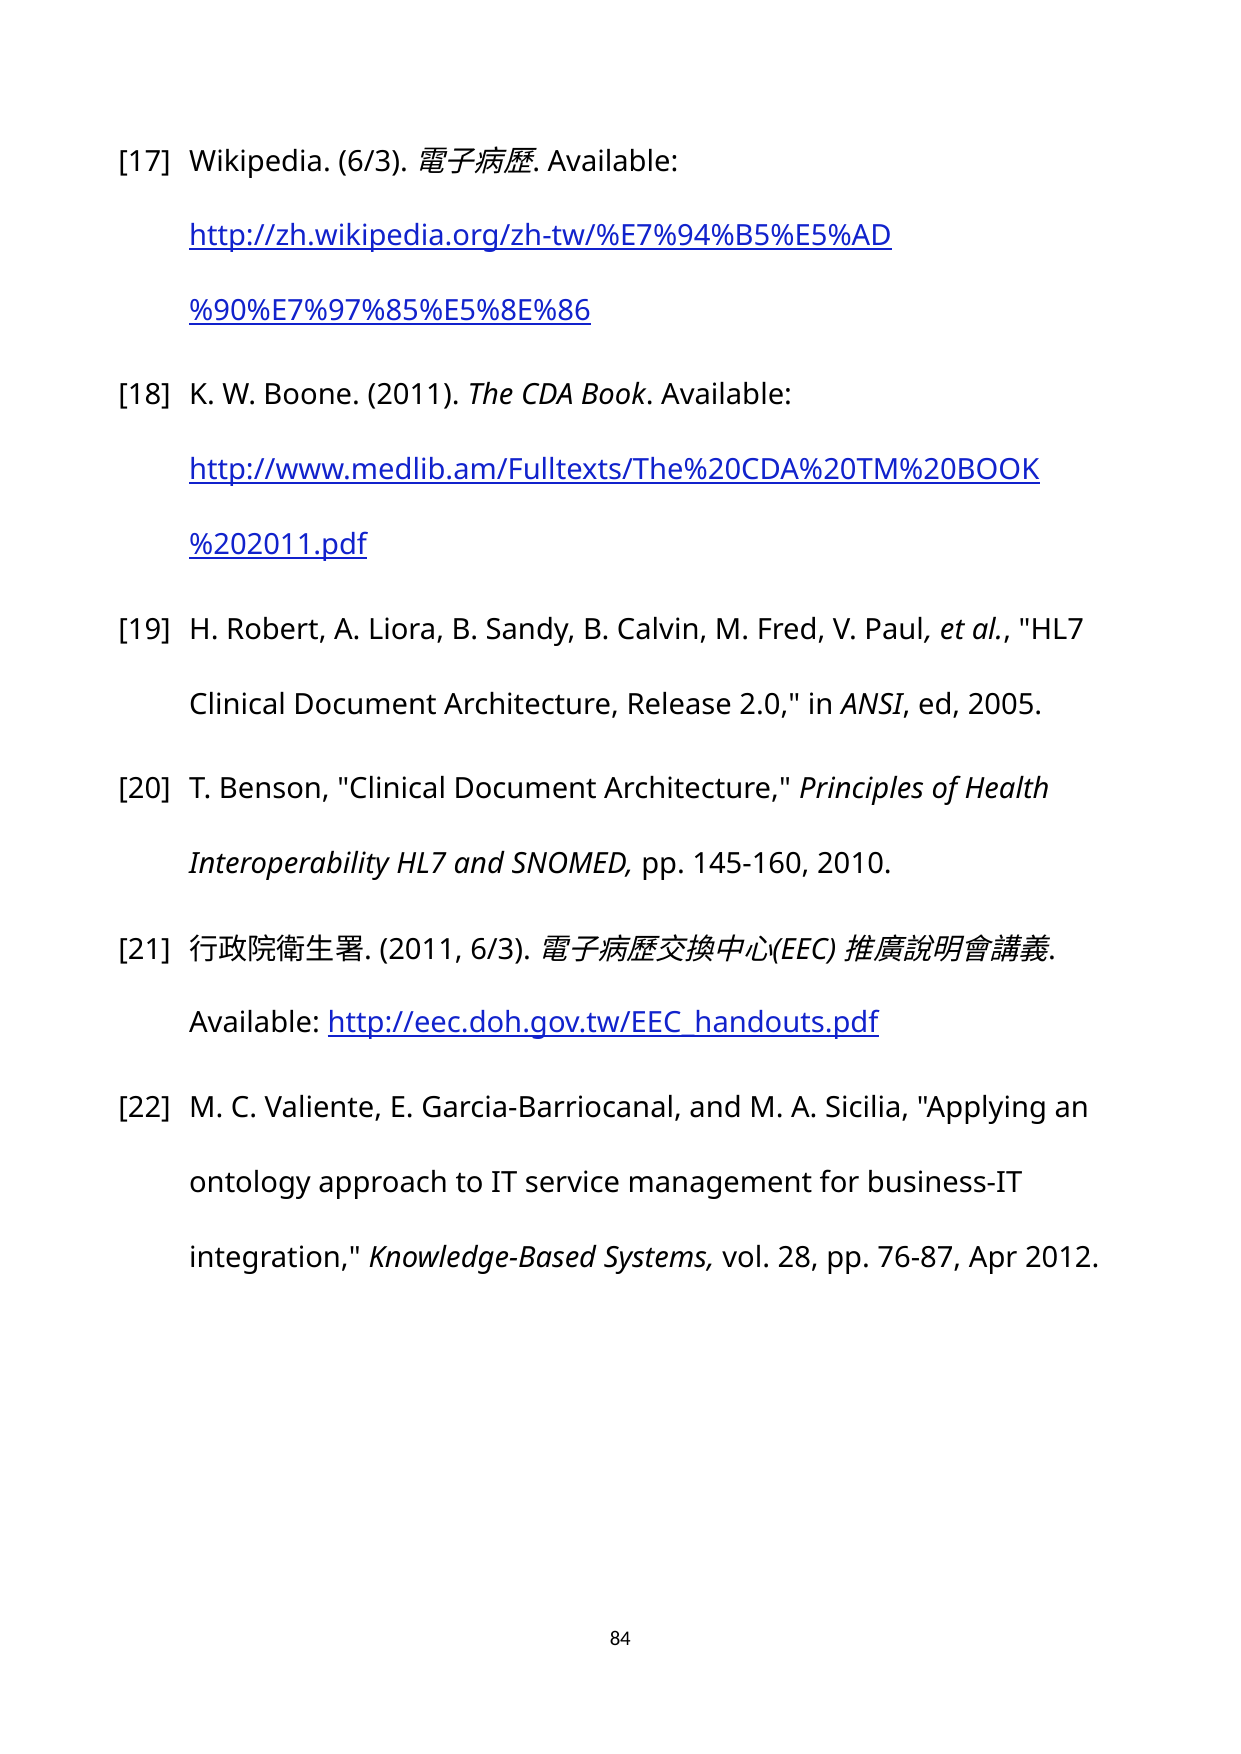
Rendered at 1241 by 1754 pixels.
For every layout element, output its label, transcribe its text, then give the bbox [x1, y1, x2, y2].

text [22] M. C. Valiente, E. Garcia-Barriocanal, and M. A. Sicilia, "Applying an ontology approach to IT service management for business-IT integration," Knowledge-Based Systems, vol. 28, pp. 76-87, Apr 2012. [118, 1068, 1122, 1293]
text [21] 行政院衛生署. (2011, 6/3). 電子病歷交換中心(EEC) 推廣說明會講義. Available: http://eec.doh.gov.tw/EEC_handouts.pdf [118, 909, 1122, 1059]
text [19] H. Robert, A. Liora, B. Sandy, B. Calvin, M. Fred, V. Paul, et al., "HL7 Clinical Document Architecture, Release 2.0," in ANSI, ed, 2005. [118, 590, 1122, 740]
text [20] T. Benson, "Clinical Document Architecture," Principles of Health Interoperability HL7 and SNOMED, pp. 145-160, 2010. [118, 750, 1122, 900]
text [17] Wikipedia. (6/3). 電子病歷. Available: http://zh.wikipedia.org/zh-tw/%E7%94%B5%E5%AD%90%E7%97%85%E5%8E%86 [118, 122, 1122, 347]
text [18] K. W. Boone. (2011). The CDA Book. Available: http://www.medlib.am/Fulltexts/The%20CDA%20TM%20BOOK%202011.pdf [118, 356, 1122, 581]
